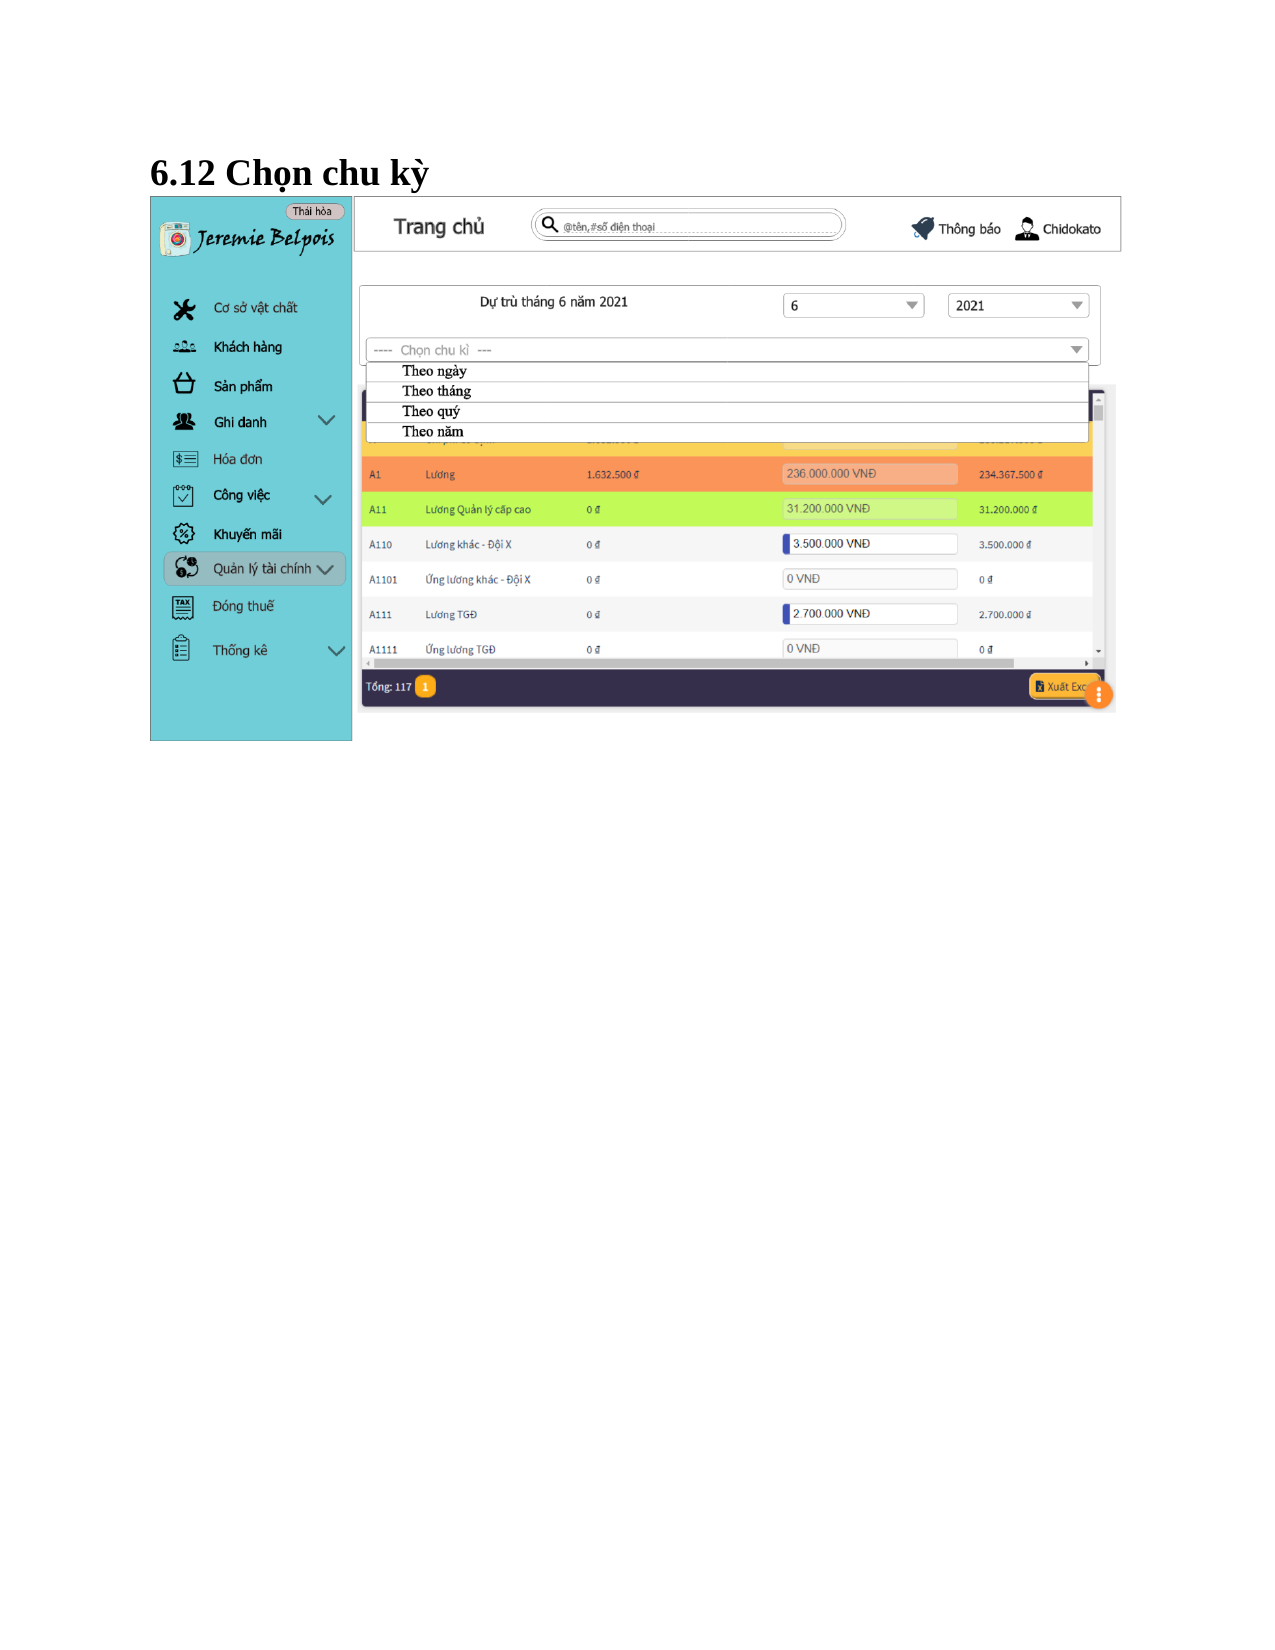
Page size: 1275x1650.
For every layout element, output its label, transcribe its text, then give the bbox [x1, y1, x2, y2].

subtitle 6.12 Chọn chu kỳ [150, 150, 1125, 193]
picture [150, 196, 1125, 741]
